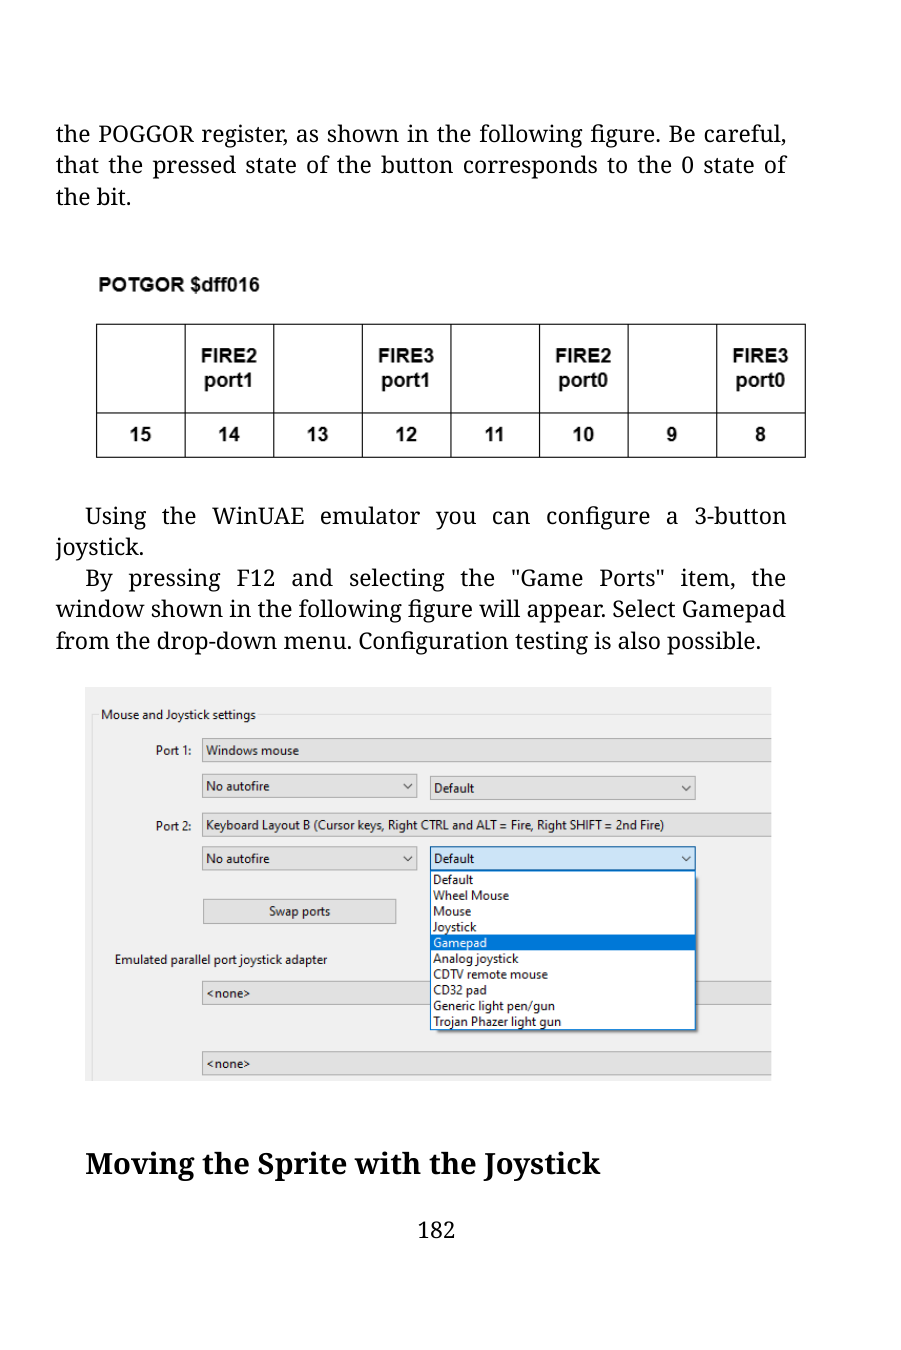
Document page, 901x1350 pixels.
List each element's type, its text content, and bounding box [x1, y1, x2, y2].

subtitle Moving the Sprite with the Joystick [56, 1143, 787, 1183]
text By pressing F12 and selecting the "Game Ports" item, the window shown in the following figure will appear. Select Gamepad from the drop-down menu. Configuration testing is also possible. [56, 562, 787, 656]
picture [85, 243, 817, 469]
text Using the WinUAE emulator you can configure a 3-button joystick. [56, 499, 787, 562]
picture [85, 687, 772, 1081]
